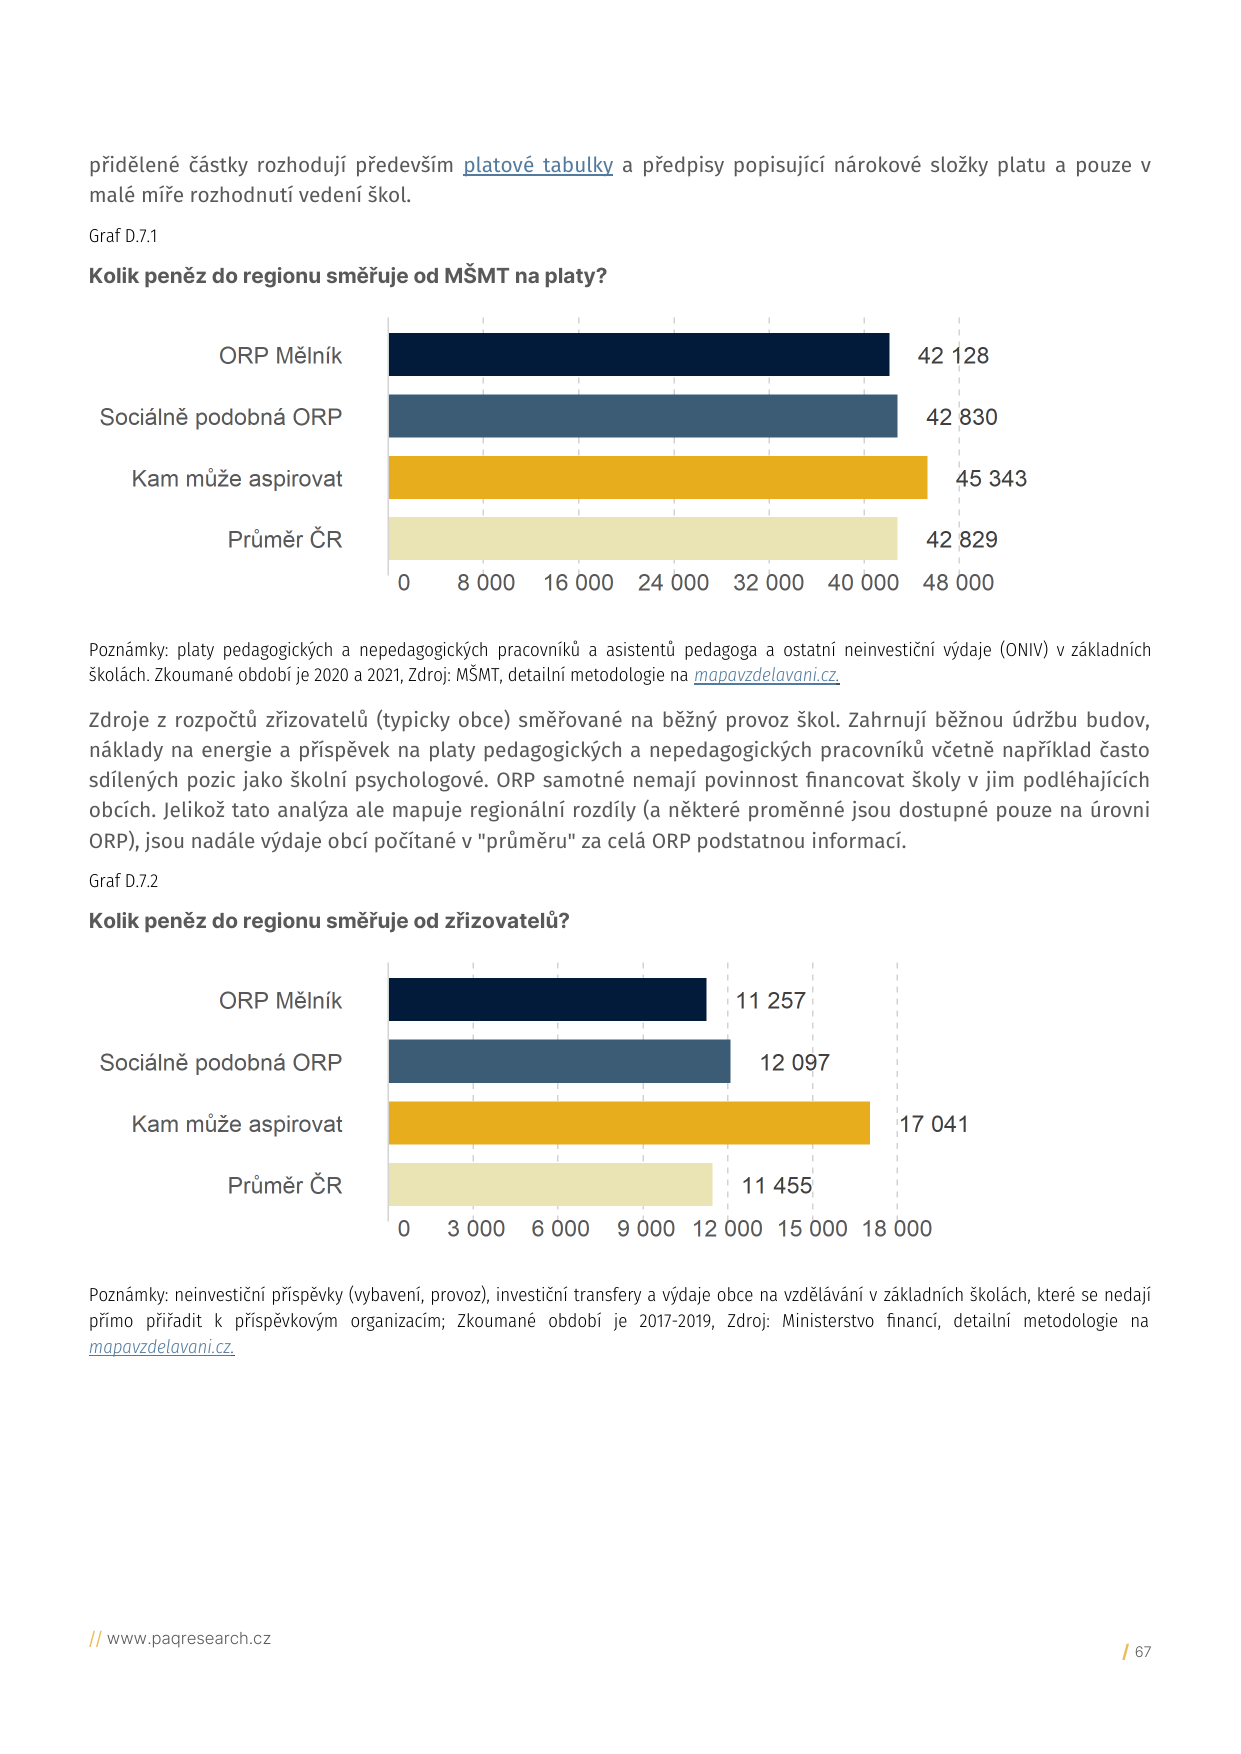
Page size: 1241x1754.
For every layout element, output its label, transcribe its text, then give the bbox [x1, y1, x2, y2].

text Zdroje z rozpočtů zřizovatelů (typicky obce) směřované na běžný provoz škol. Zahrnují běžnou údržbu budov, náklady na energie a příspěvek na platy pedagogických a nepedagogických pracovníků včetně například často sdílených pozic jako školní psychologové. ORP samotné nemají povinnost financovat školy v jim podléhajících obcích. Jelikož tato analýza ale mapuje regionální rozdíly (a některé proměnné jsou dostupné pouze na úrovni ORP), jsou nadále výdaje obcí počítané v "průměru" za celá ORP podstatnou informací. [89, 703, 1152, 854]
picture [88, 290, 1139, 622]
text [89, 148, 1152, 208]
text Graf D.7.1 [89, 225, 1152, 247]
text Kolik peněz do regionu směřuje od MŠMT na platy? [89, 263, 1152, 288]
text Poznámky: neinvestiční příspěvky (vybavení, provoz), investiční transfery a výdaje obce na vzdělávání v základních školách, které se nedají přímo přiřadit k příspěvkovým organizacím; Zkoumané období je 2017-2019, Zdroj: Ministerstvo financí, detailní metodologie na mapavzdelavani.cz. [89, 1284, 1152, 1358]
picture [88, 935, 1139, 1268]
text Graf D.7.2 [89, 870, 1152, 893]
text Poznámky: platy pedagogických a nepedagogických pracovníků a asistentů pedagoga a ostatní neinvestiční výdaje (ONIV) v základních školách. Zkoumané období je 2020 a 2021, Zdroj: MŠMT, detailní metodologie na mapavzdelavani.cz. [89, 638, 1152, 687]
text Kolik peněz do regionu směřuje od zřizovatelů? [89, 909, 1152, 934]
